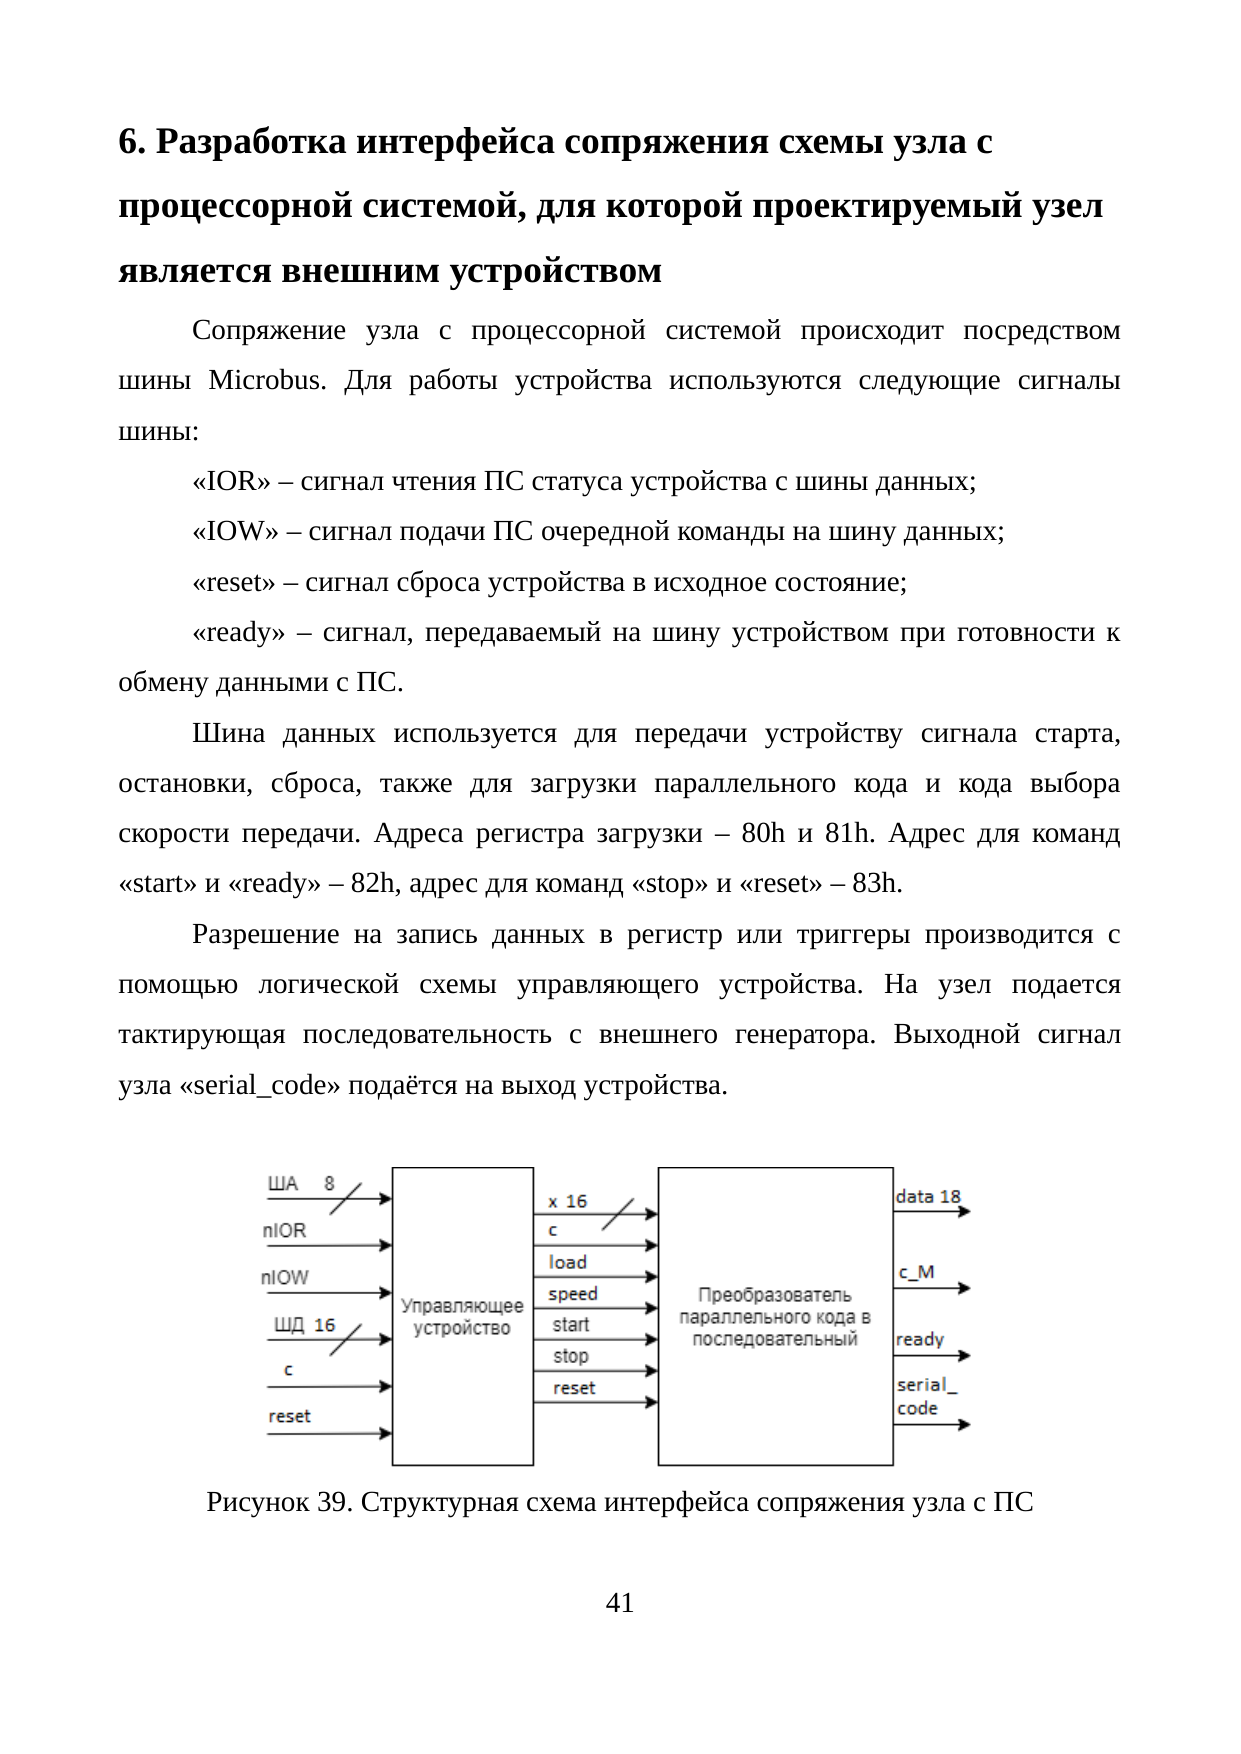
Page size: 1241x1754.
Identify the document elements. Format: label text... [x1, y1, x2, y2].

picture [256, 1167, 985, 1468]
text Сопряжение узла с процессорной системой происходит посредством шины Microbus. Для работы устройства используются следующие сигналы шины: [118, 312, 1122, 446]
text «reset» – сигнал сброса устройства в исходное состояние; [118, 564, 1122, 597]
text «ready» – сигнал, передаваемый на шину устройством при готовности к обмену данными с ПС. [118, 614, 1122, 698]
text «IOR» – сигнал чтения ПС статуса устройства с шины данных; [118, 463, 1122, 497]
text «IOW» – сигнал подачи ПС очередной команды на шину данных; [118, 513, 1122, 547]
subtitle 6. Разработка интерфейса сопряжения схемы узла с процессорной системой, для которой проектируемый узел является внешним устройством [118, 118, 1122, 291]
text Разрешение на запись данных в регистр или триггеры производится с помощью логической схемы управляющего устройства. На узел подается тактирующая последовательность с внешнего генератора. Выходной сигнал узла «serial_code» подаётся на выход устройства. [118, 916, 1122, 1100]
text Рисунок 39. Структурная схема интерфейса сопряжения узла с ПС [118, 1484, 1122, 1518]
text Шина данных используется для передачи устройству сигнала старта, остановки, сброса, также для загрузки параллельного кода и кода выбора скорости передачи. Адреса регистра загрузки – 80h и 81h. Адрес для команд «start» и «ready» – 82h, адрес для команд «stop» и «reset» – 83h. [118, 715, 1122, 899]
